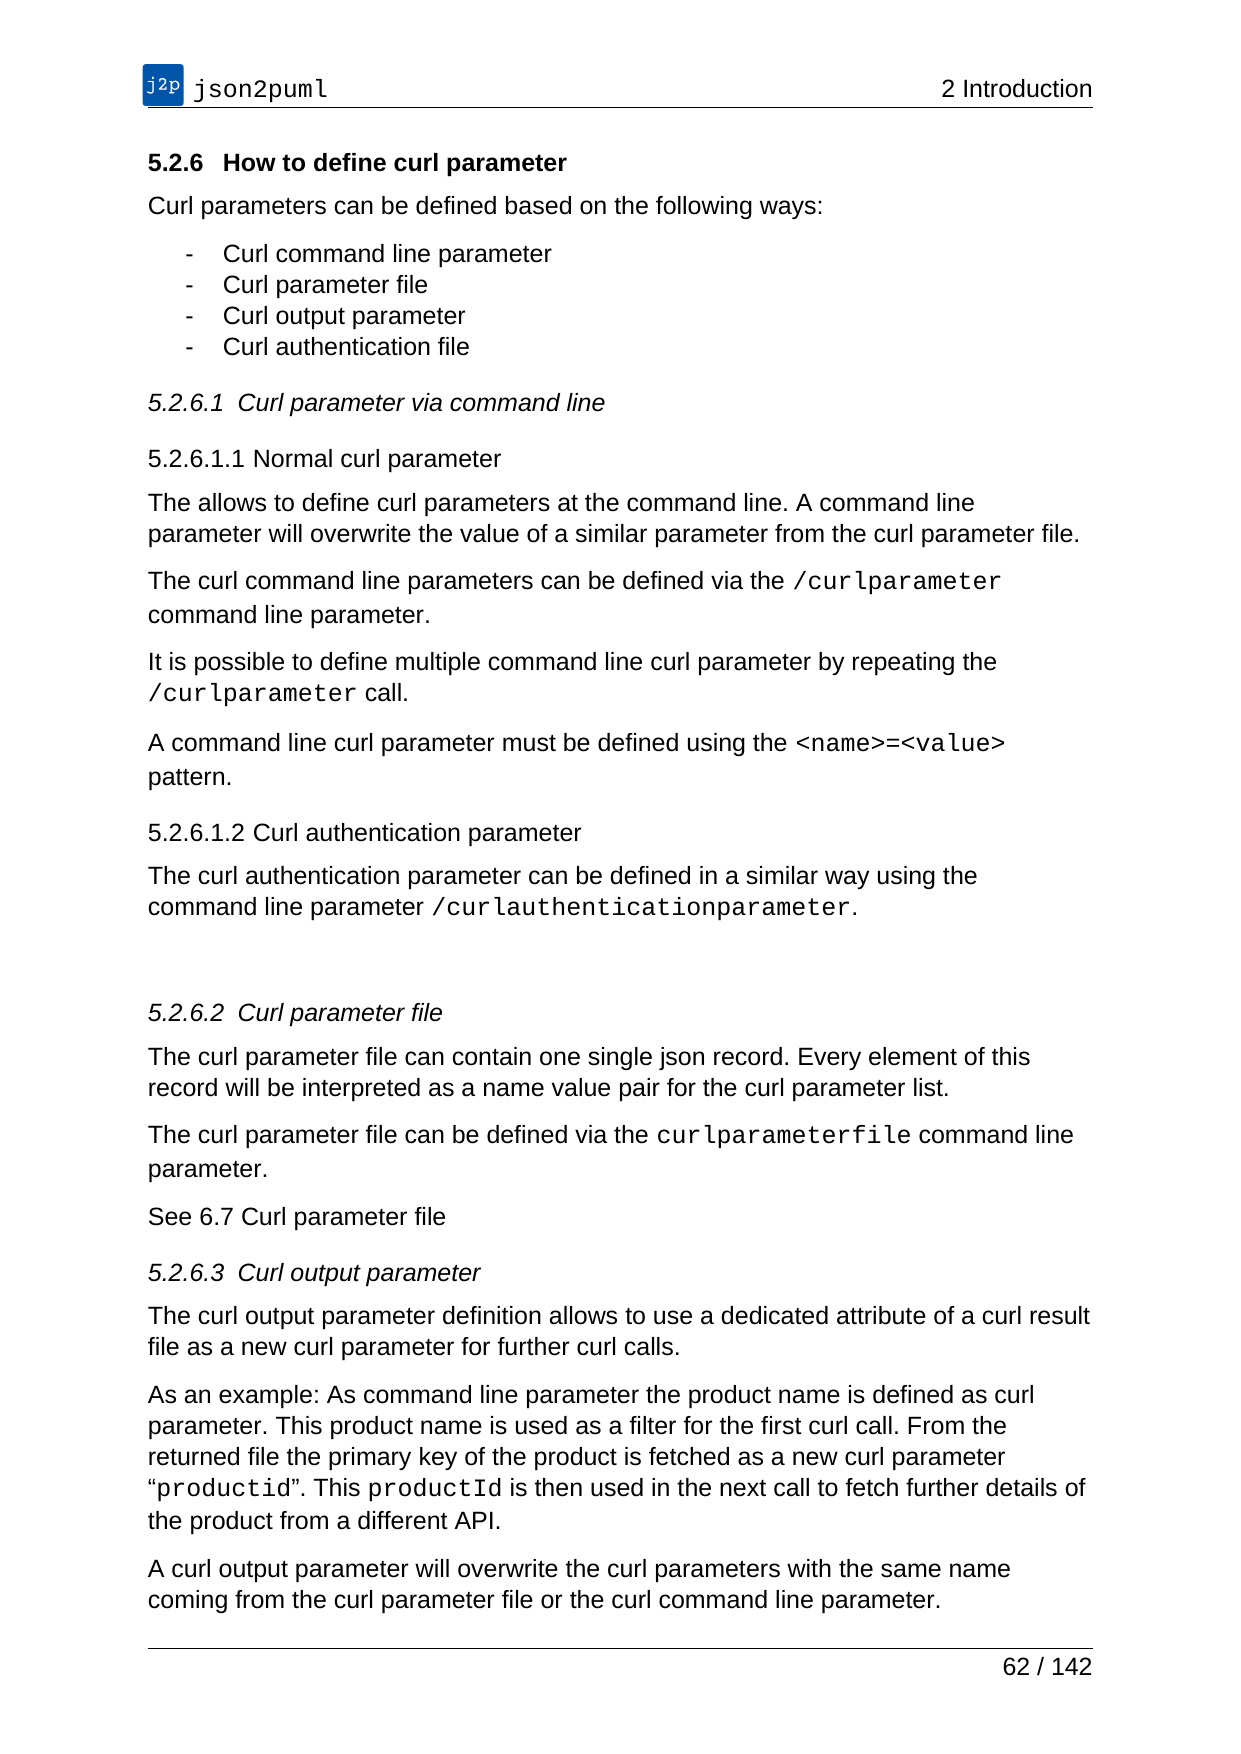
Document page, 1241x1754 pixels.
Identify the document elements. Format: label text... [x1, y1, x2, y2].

text The curl output parameter definition allows to use a dedicated attribute of a curl result file as a new curl parameter for further curl calls. [148, 1301, 1093, 1361]
text Curl parameters can be defined based on the following ways: [148, 191, 1093, 220]
list Curl output parameter [185, 301, 1093, 330]
text The curl parameter file can contain one single json record. Every element of this record will be interpreted as a name value pair for the curl parameter list. [148, 1042, 1093, 1102]
text The allows to define curl parameters at the command line. A command line parameter will overwrite the value of a similar parameter from the curl parameter file. [148, 488, 1093, 547]
text The curl parameter file can be defined via the curlparameterfile command line parameter. [148, 1121, 1093, 1182]
list Curl authentication file [185, 332, 1093, 361]
text As an example: As command line parameter the product name is defined as curl parameter. This product name is used as a filter for the first curl call. From the returned file the primary key of the product is fetched as a new curl parameter “productid”. This productId is then used in the next call to fetch further details of the product from a different API. [148, 1380, 1093, 1535]
text The curl authentication parameter can be defined in a similar way using the command line parameter /curlauthenticationparameter. [148, 861, 1093, 923]
subtitle Curl output parameter [148, 1257, 1093, 1286]
subtitle Curl parameter file [148, 998, 1093, 1027]
text The curl command line parameters can be defined via the /curlparameter command line parameter. [148, 566, 1093, 628]
picture [142, 64, 184, 106]
text A command line curl parameter must be defined using the <name>=<value> pattern. [148, 728, 1093, 790]
text It is possible to define multiple command line curl parameter by repeating the /curlparameter call. [148, 647, 1093, 709]
subtitle Curl parameter via command line [148, 388, 1093, 417]
subtitle Normal curl parameter [148, 444, 1093, 473]
text A curl output parameter will overwrite the curl parameters with the same name coming from the curl parameter file or the curl command line parameter. [148, 1554, 1093, 1614]
text See 6.7 Curl parameter file [148, 1201, 1093, 1230]
list Curl parameter file [185, 270, 1093, 299]
subtitle How to define curl parameter [148, 148, 1093, 176]
list Curl command line parameter [185, 239, 1093, 268]
subtitle Curl authentication parameter [148, 818, 1093, 846]
